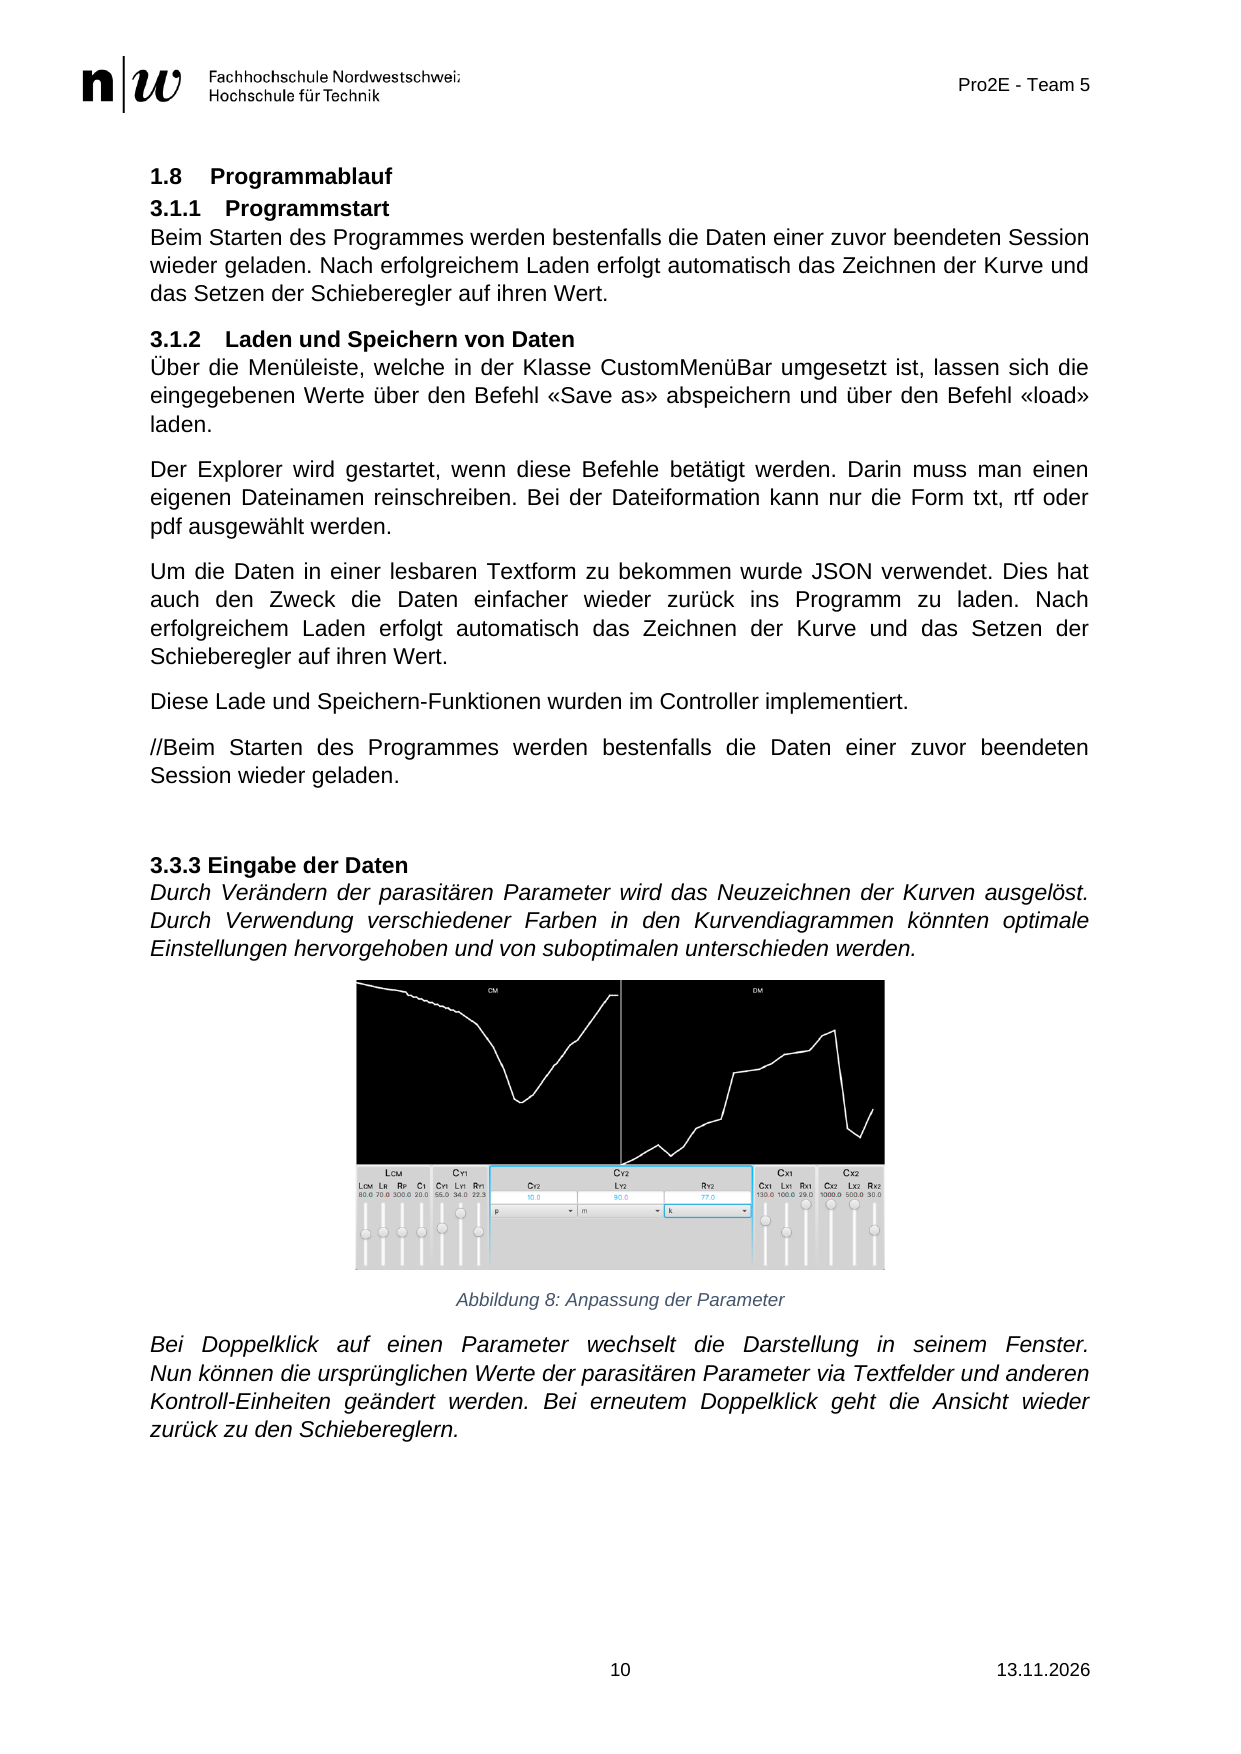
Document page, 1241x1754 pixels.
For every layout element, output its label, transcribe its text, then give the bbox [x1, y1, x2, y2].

text Beim Starten des Programmes werden bestenfalls die Daten einer zuvor beendeten Session wieder geladen. Nach erfolgreichem Laden erfolgt automatisch das Zeichnen der Kurve und das Setzen der Schieberegler auf ihren Wert. [150, 223, 1090, 307]
subtitle Programmstart [150, 195, 1090, 221]
subtitle Laden und Speichern von Daten [150, 326, 1090, 352]
text Bei Doppelklick auf einen Parameter wechselt die Darstellung in seinem Fenster. Nun können die ursprünglichen Werte der parasitären Parameter via Textfelder und anderen Kontroll-Einheiten geändert werden. Bei erneutem Doppelklick geht die Ansicht wieder zurück zu den Schiebereglern. [150, 1331, 1090, 1443]
text Um die Daten in einer lesbaren Textform zu bekommen wurde JSON verwendet. Dies hat auch den Zweck die Daten einfacher wieder zurück ins Programm zu laden. Nach erfolgreichem Laden erfolgt automatisch das Zeichnen der Kurve und das Setzen der Schieberegler auf ihren Wert. [150, 558, 1090, 669]
subtitle Programmablauf [150, 163, 392, 189]
text Über die Menüleiste, welche in der Klasse CustomMenüBar umgesetzt ist, lassen sich die eingegebenen Werte über den Befehl «Save as» abspeichern und über den Befehl «load» laden. [150, 354, 1090, 437]
text //Beim Starten des Programmes werden bestenfalls die Daten einer zuvor beendeten Session wieder geladen. [150, 733, 1090, 788]
text Diese Lade und Speichern-Funktionen wurden im Controller implementiert. [150, 688, 1090, 715]
text Durch Verändern der parasitären Parameter wird das Neuzeichnen der Kurven ausgelöst. Durch Verwendung verschiedener Farben in den Kurvendiagrammen könnten optimale Einstellungen hervorgehoben und von suboptimalen unterschieden werden. [150, 878, 1090, 962]
picture [81, 56, 460, 113]
picture [355, 980, 885, 1270]
text Der Explorer wird gestartet, wenn diese Befehle betätigt werden. Darin muss man einen eigenen Dateinamen reinschreiben. Bei der Dateiformation kann nur die Form txt, rtf oder pdf ausgewählt werden. [150, 456, 1090, 539]
subtitle 3.3.3 Eingabe der Daten [150, 852, 1090, 878]
